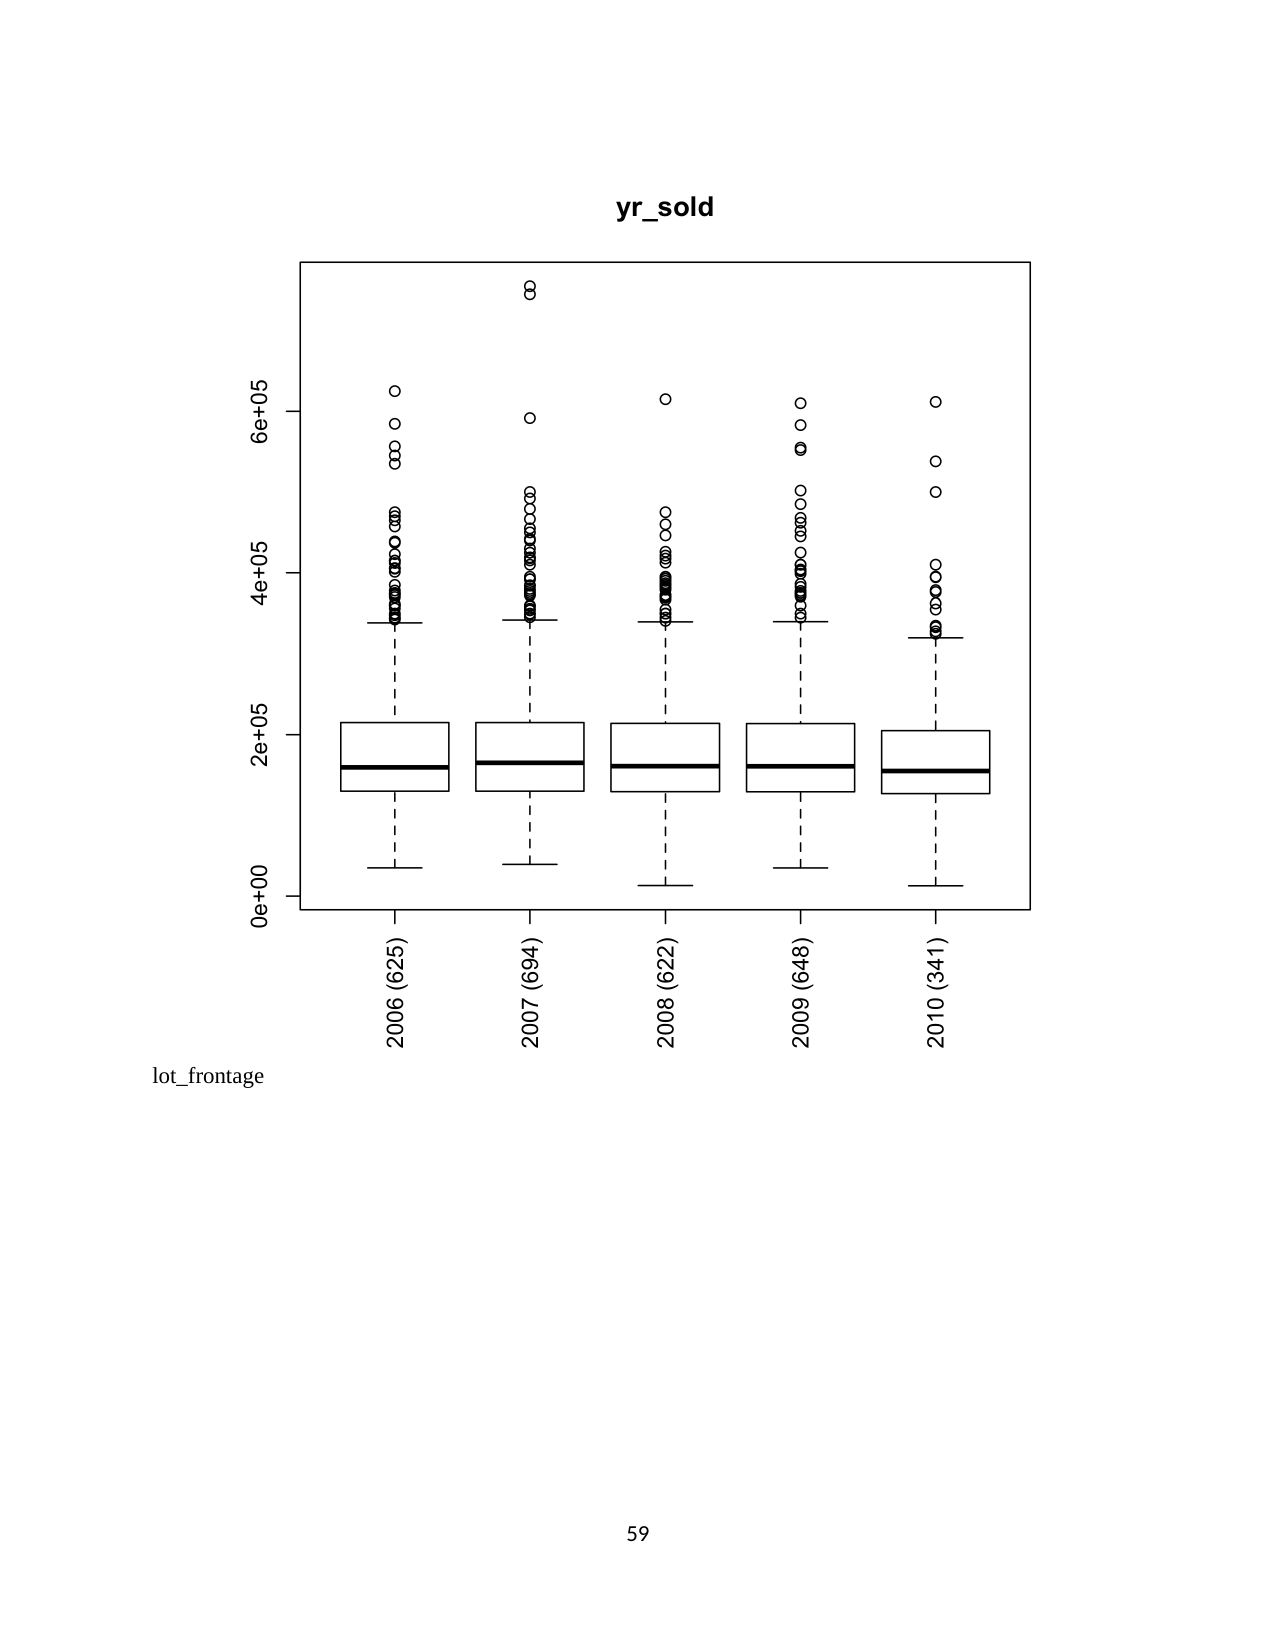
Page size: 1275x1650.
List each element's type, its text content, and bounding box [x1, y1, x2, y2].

text lot_frontage [152, 1063, 1123, 1089]
picture [187, 150, 1088, 1050]
